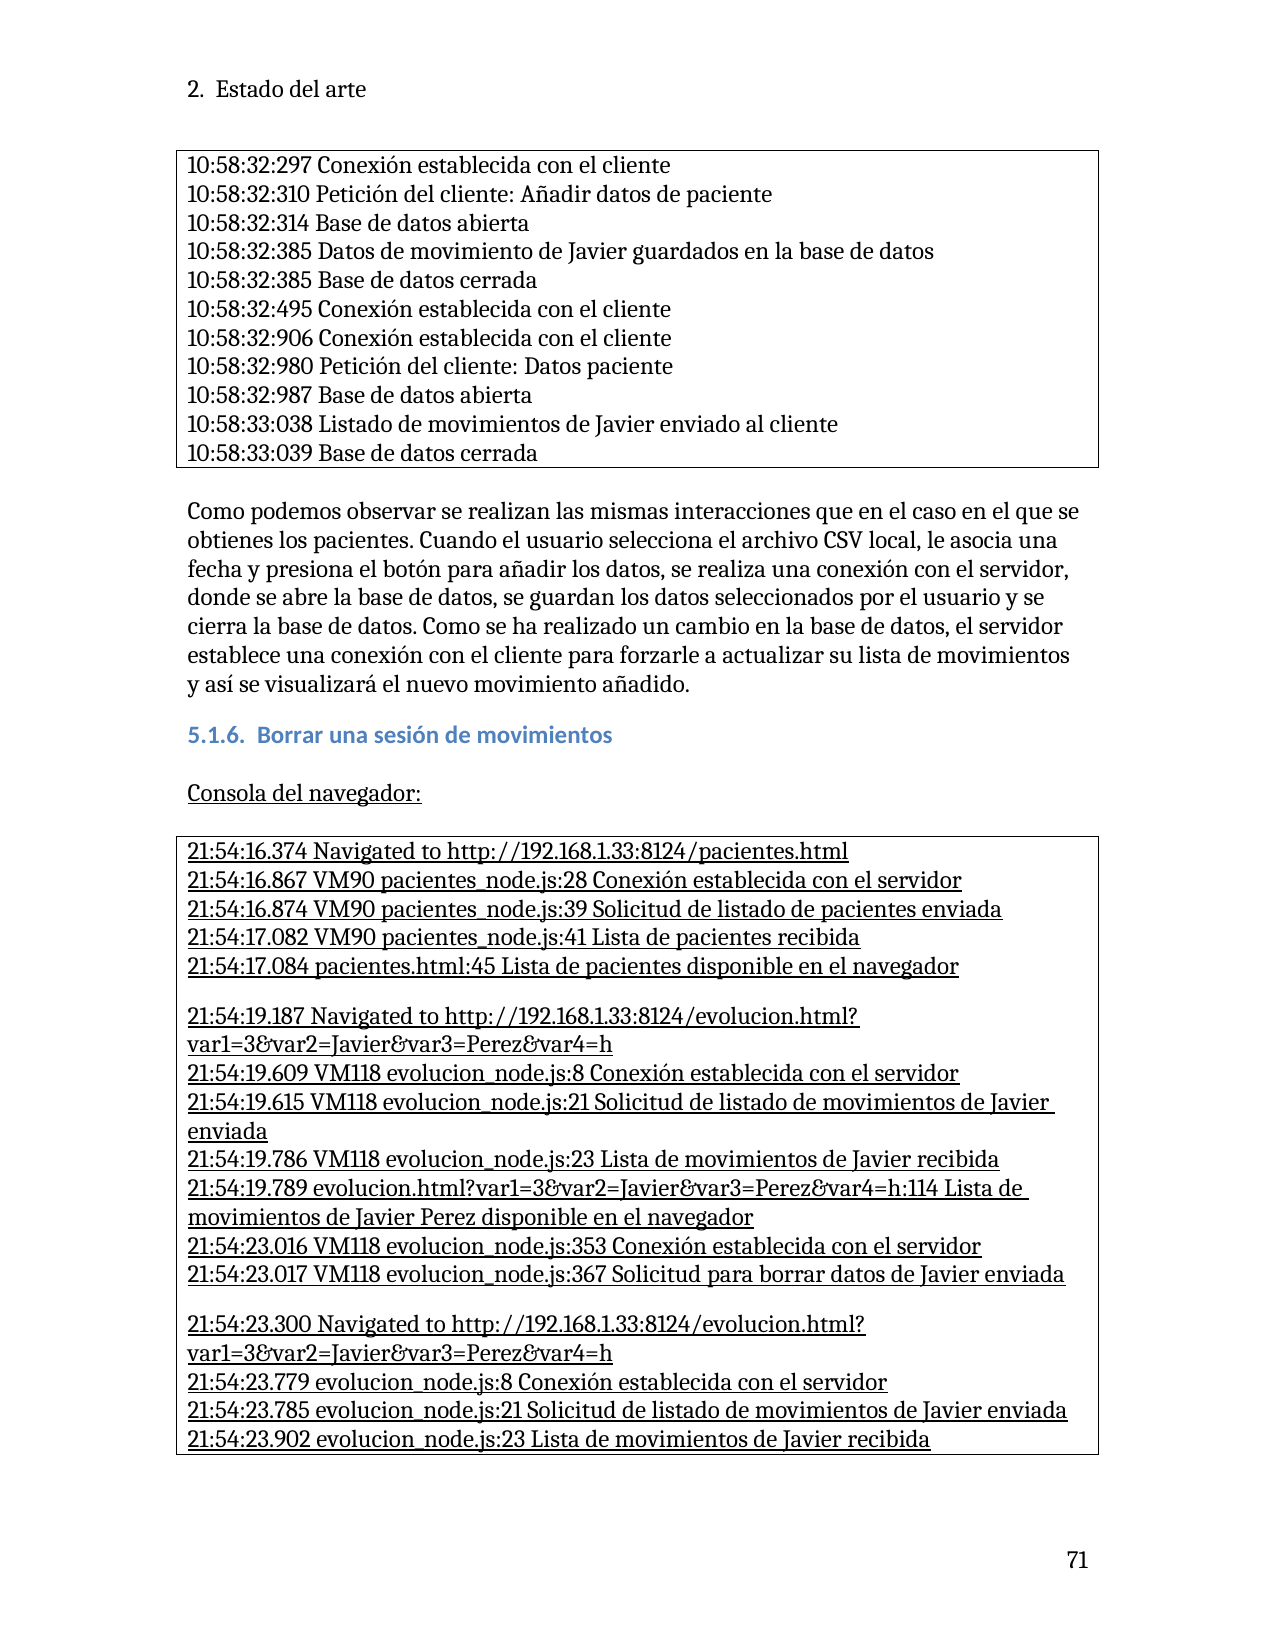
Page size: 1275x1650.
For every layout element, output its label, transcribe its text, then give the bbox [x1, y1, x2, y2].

text Como podemos observar se realizan las mismas interacciones que en el caso en el que se obtienes los pacientes. Cuando el usuario selecciona el archivo CSV local, le asocia una fecha y presiona el botón para añadir los datos, se realiza una conexión con el servidor, donde se abre la base de datos, se guardan los datos seleccionados por el usuario y se cierra la base de datos. Como se ha realizado un cambio en la base de datos, el servidor establece una conexión con el cliente para forzarle a actualizar su lista de movimientos y así se visualizará el nuevo movimiento añadido. [187, 497, 1087, 698]
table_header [177, 151, 1098, 467]
subtitle 5.1.6. Borrar una sesión de movimientos [187, 719, 1087, 750]
text Consola del navegador: [187, 778, 1087, 807]
table_header 21:54:16.374 Navigated to http://192.168.1.33:8124/pacientes.html 21:54:16.867 VM90 pacientes_node.js:28 Conexión establecida con el servidor 21:54:16.874 VM90 pacientes_node.js:39 Solicitud de listado de pacientes enviada 21:54:17.082 VM90 pacientes_node.js:41 Lista de pacientes recibida 21:54:17.084 pacientes.html:45 Lista de pacientes disponible en el navegador 21:54:19.187 Navigated to http://192.168.1.33:8124/evolucion.html?var1=3&var2=Javier&var3=Perez&var4=h 21:54:19.609 VM118 evolucion_node.js:8 Conexión establecida con el servidor 21:54:19.615 VM118 evolucion_node.js:21 Solicitud de listado de movimientos de Javier enviada 21:54:19.786 VM118 evolucion_node.js:23 Lista de movimientos de Javier recibida 21:54:19.789 evolucion.html?var1=3&var2=Javier&var3=Perez&var4=h:114 Lista de movimientos de Javier Perez disponible en el navegador 21:54:23.016 VM118 evolucion_node.js:353 Conexión establecida con el servidor 21:54:23.017 VM118 evolucion_node.js:367 Solicitud para borrar datos de Javier enviada 21:54:23.300 Navigated to http://192.168.1.33:8124/evolucion.html?var1=3&var2=Javier&var3=Perez&var4=h 21:54:23.779 evolucion_node.js:8 Conexión establecida con el servidor 21:54:23.785 evolucion_node.js:21 Solicitud de listado de movimientos de Javier enviada 21:54:23.902 evolucion_node.js:23 Lista de movimientos de Javier recibida [177, 837, 1098, 1454]
